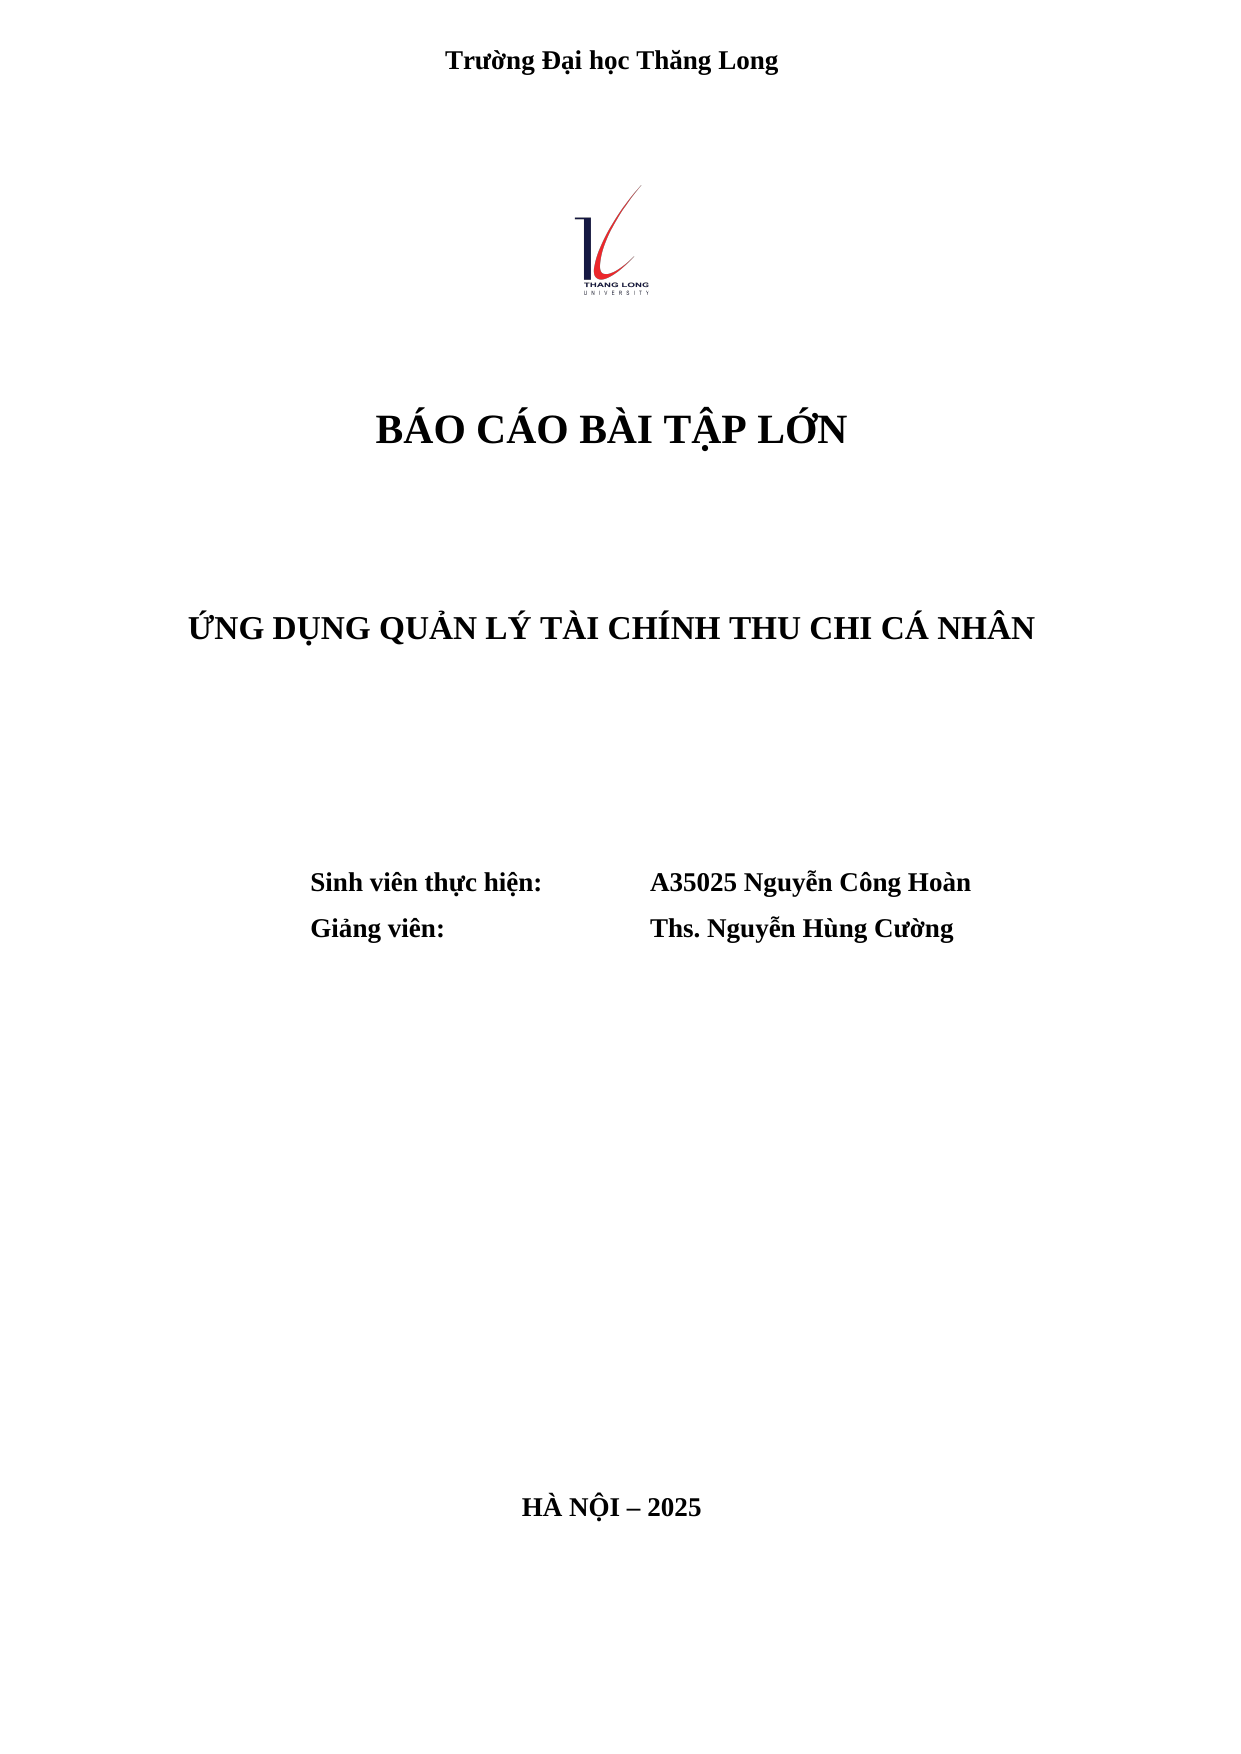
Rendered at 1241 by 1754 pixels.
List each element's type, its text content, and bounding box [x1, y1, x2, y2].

text Giảng viên: Ths. Nguyễn Hùng Cường [133, 912, 1090, 943]
text ỨNG DỤNG QUẢN LÝ TÀI CHÍNH THU CHI CÁ NHÂN [133, 608, 1090, 647]
text Sinh viên thực hiện: A35025 Nguyễn Công Hoàn [133, 866, 1090, 898]
text Trường Đại học Thăng Long [133, 44, 1090, 76]
text BÁO CÁO BÀI TẬP LỚN [133, 405, 1090, 453]
text HÀ NỘI – 2025 [133, 1491, 1090, 1522]
picture [574, 185, 649, 295]
